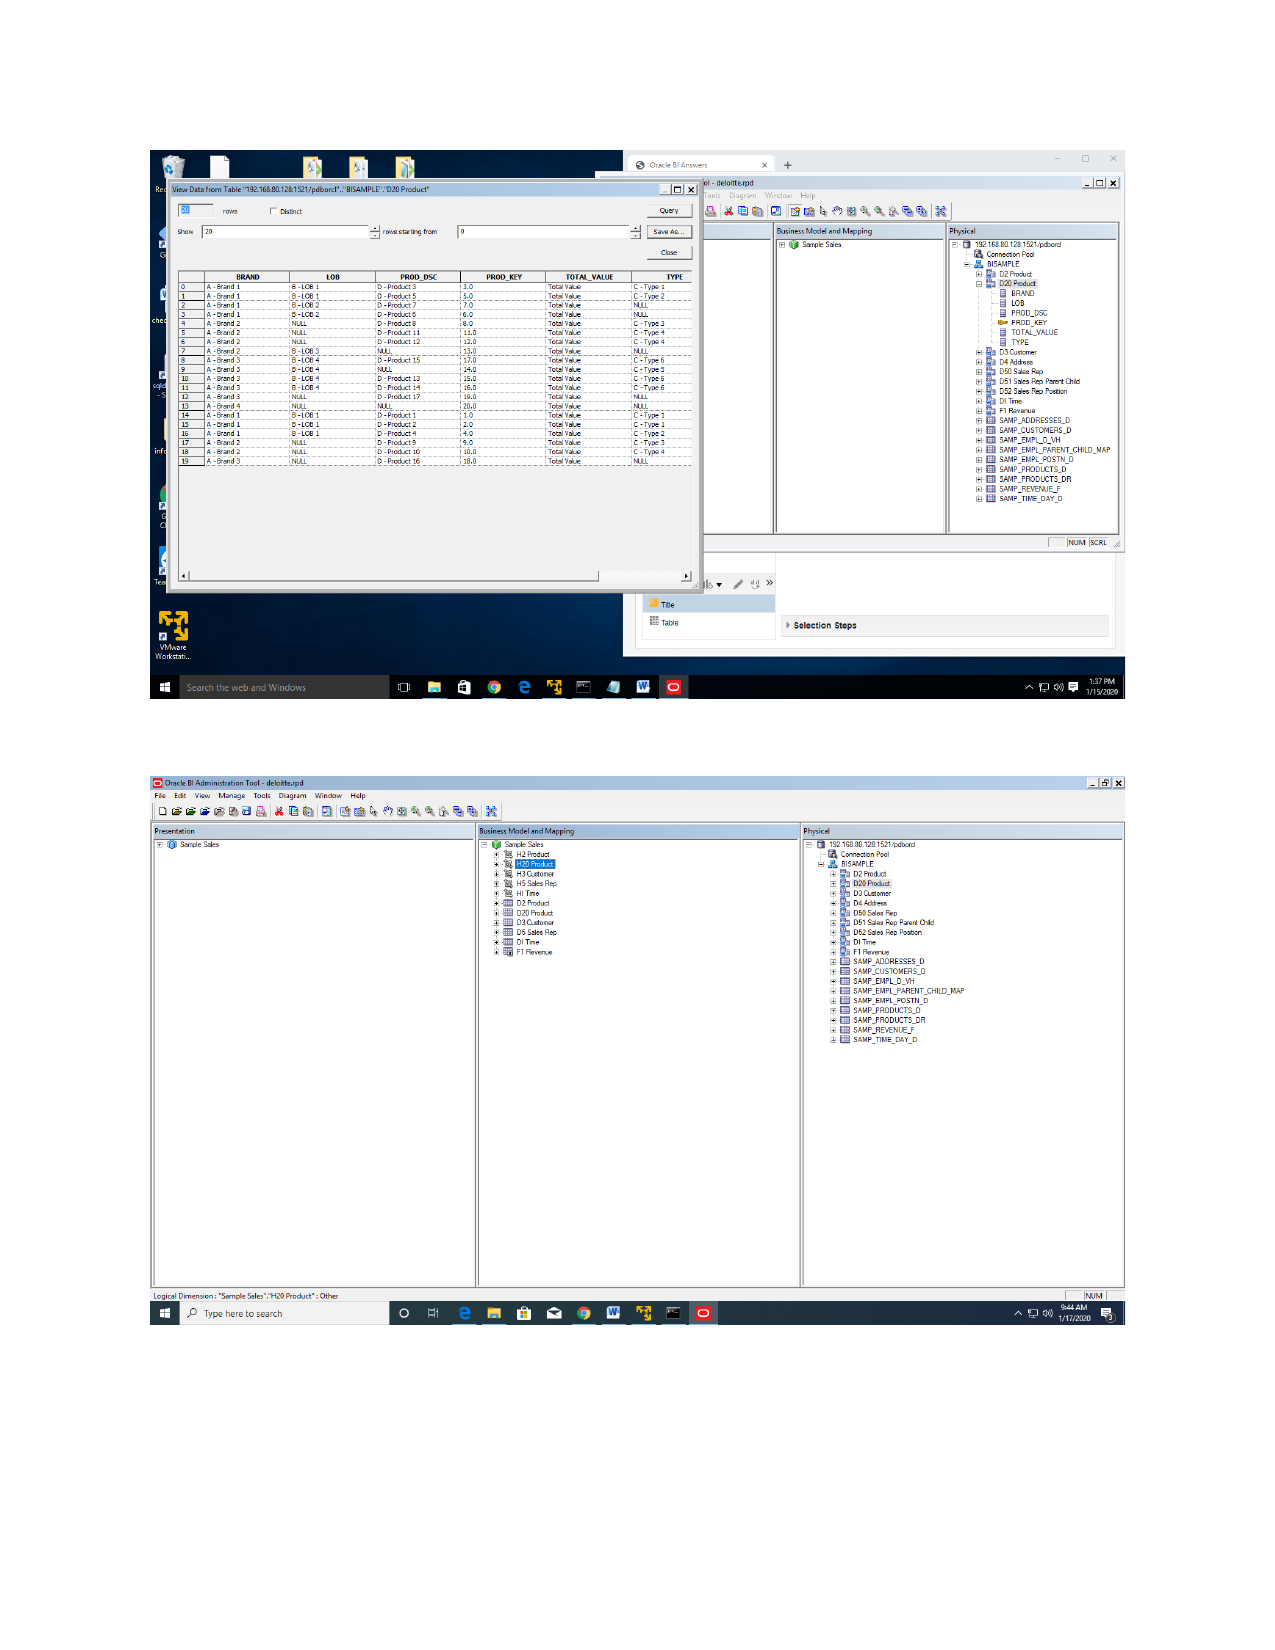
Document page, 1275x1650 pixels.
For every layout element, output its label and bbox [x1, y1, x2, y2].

picture [150, 150, 1125, 699]
picture [150, 776, 1125, 1325]
